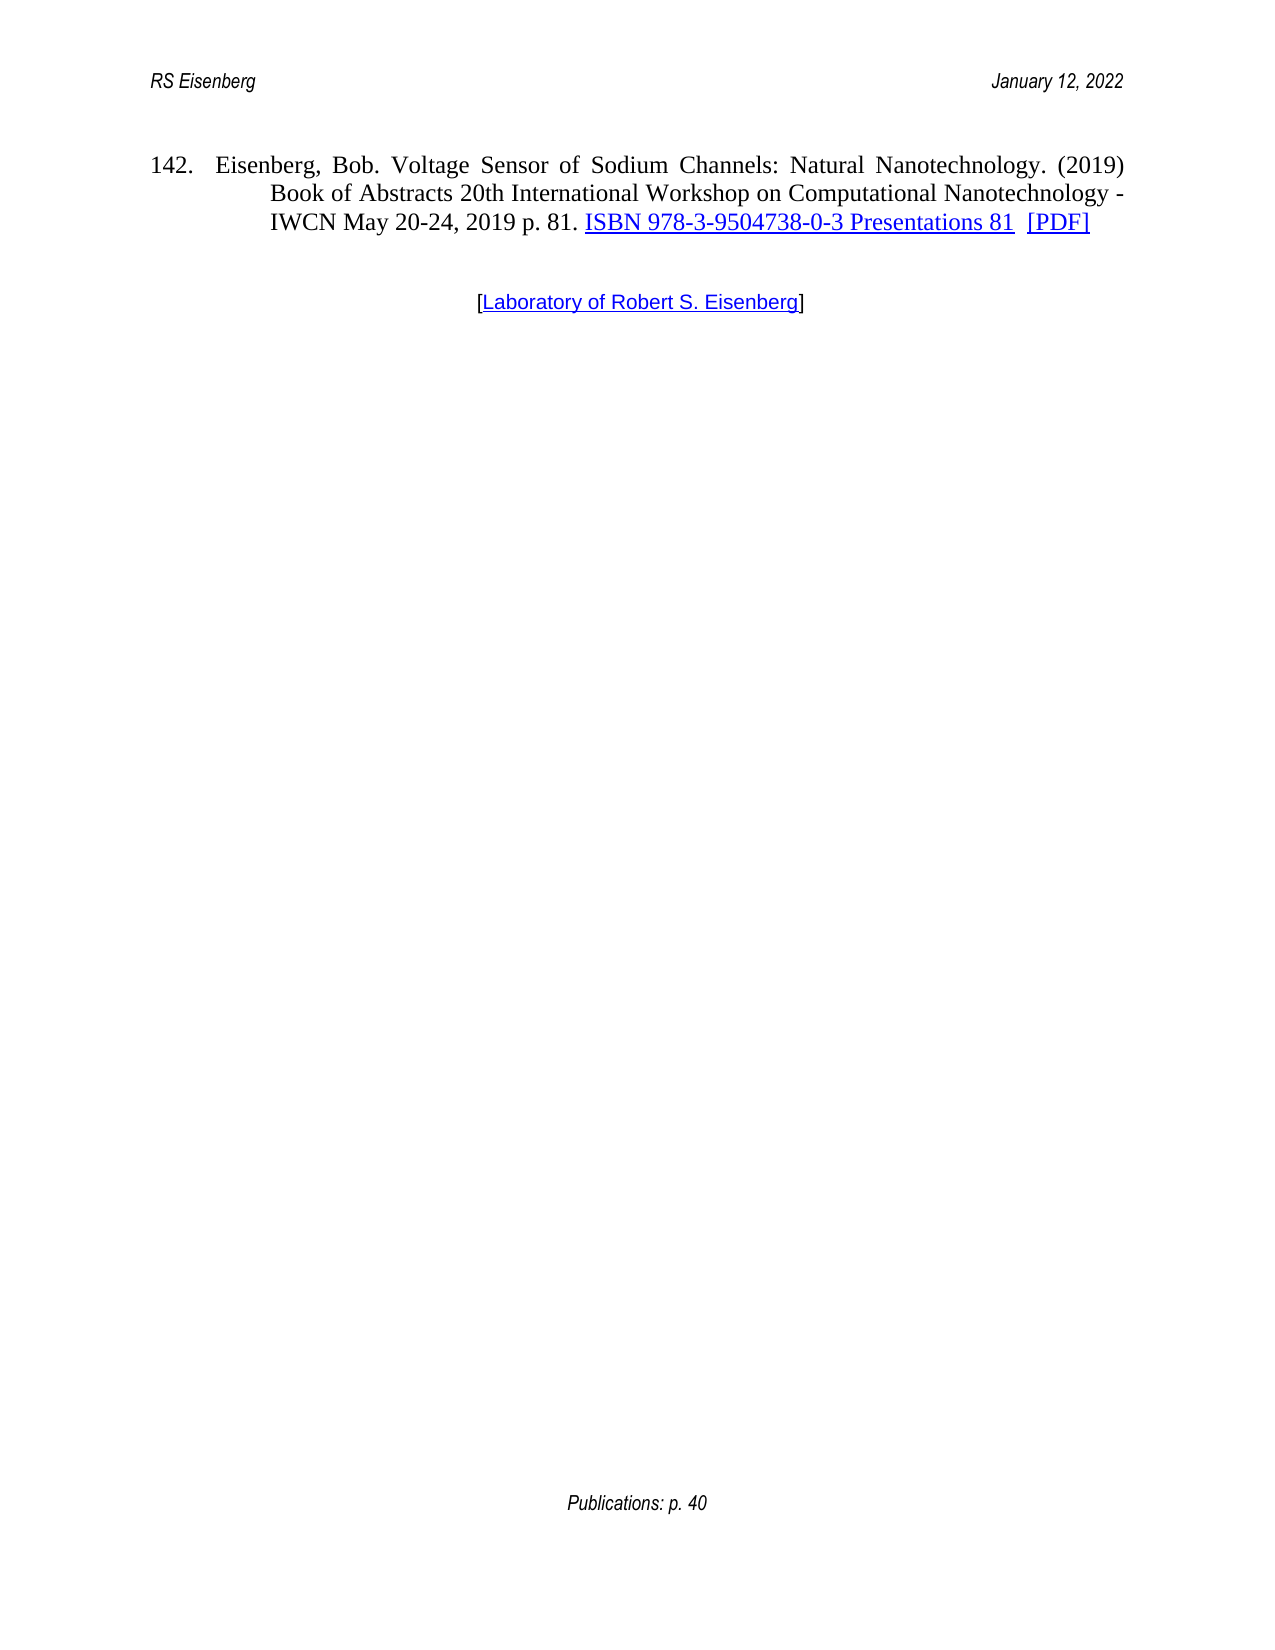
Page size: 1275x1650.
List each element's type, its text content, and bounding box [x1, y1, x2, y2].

text 142. Eisenberg, Bob. Voltage Sensor of Sodium Channels: Natural Nanotechnology. (2019) Book of Abstracts 20th International Workshop on Computational Nanotechnology - IWCN May 20-24, 2019 p. 81. ISBN 978-3-9504738-0-3 Presentations 81 [PDF] [150, 150, 1125, 236]
text [Laboratory of Robert S. Eisenberg] [150, 290, 1125, 314]
